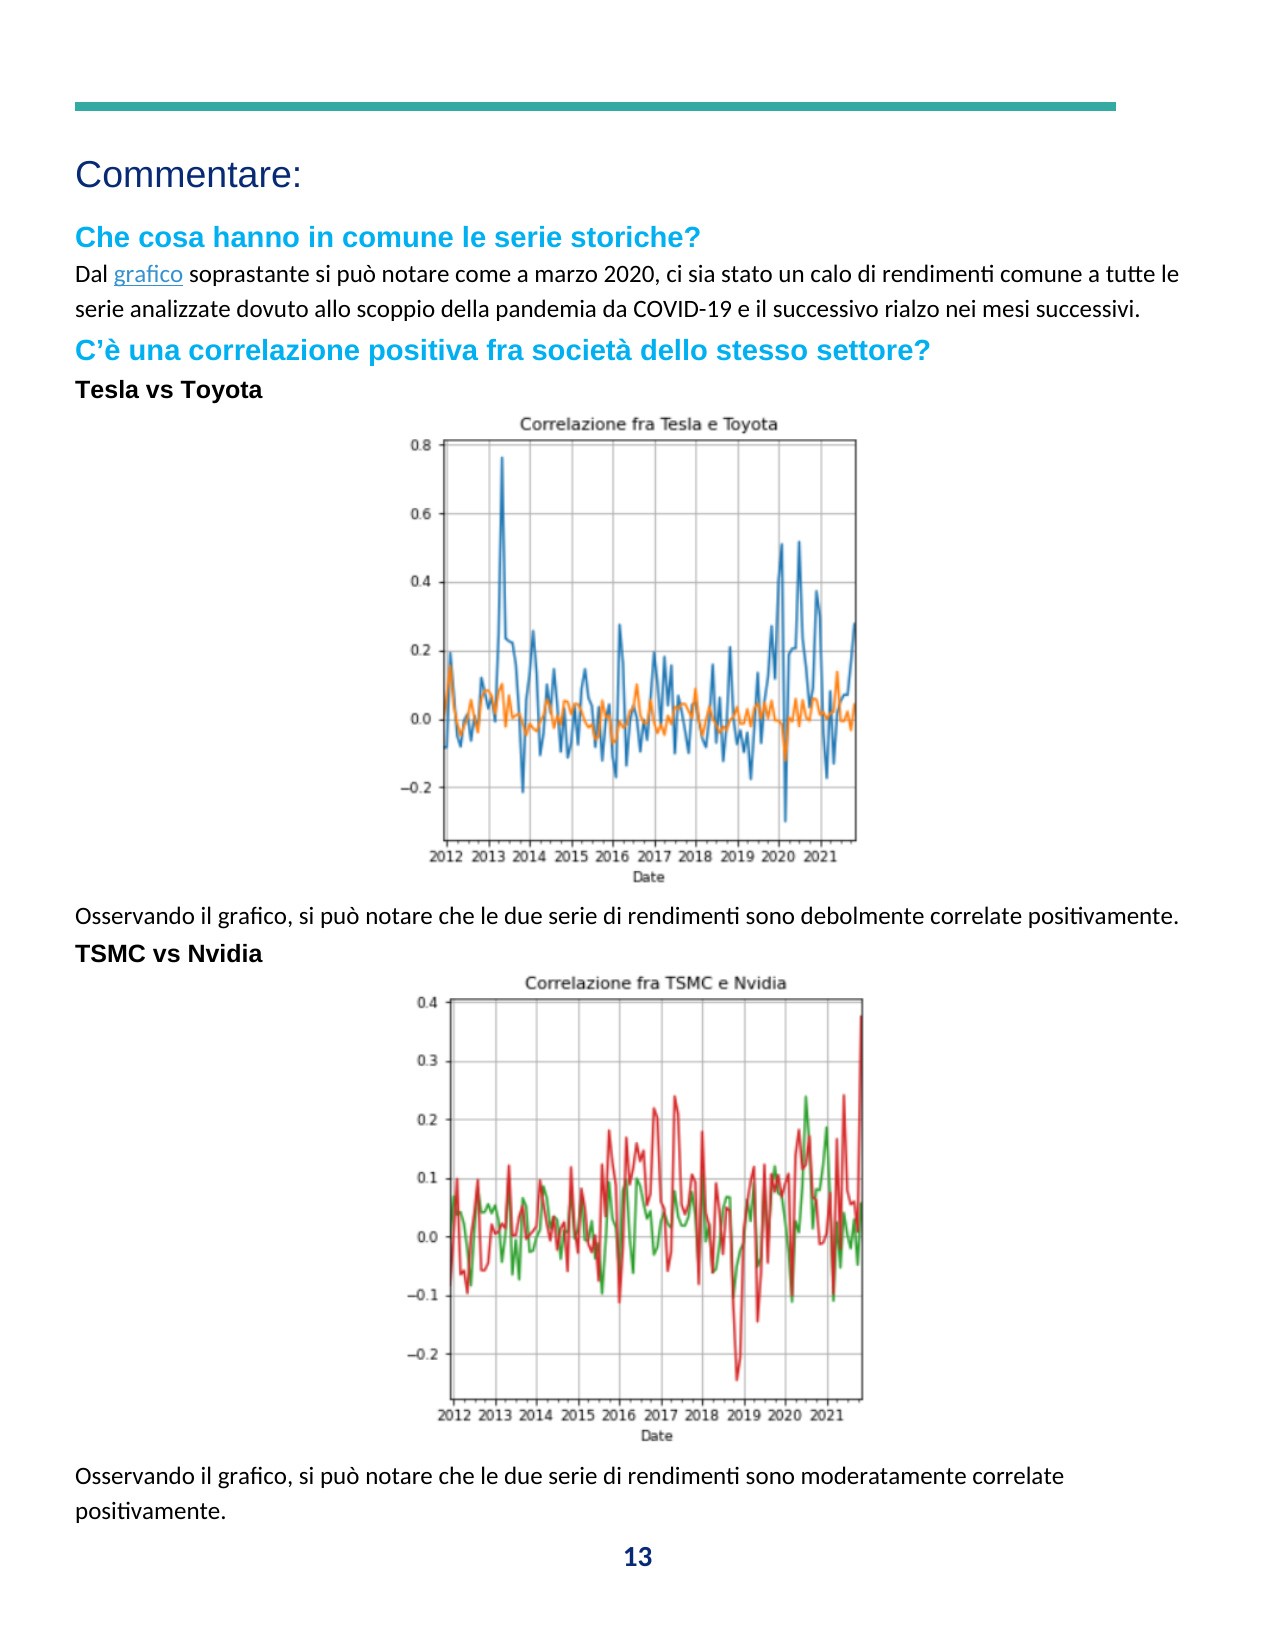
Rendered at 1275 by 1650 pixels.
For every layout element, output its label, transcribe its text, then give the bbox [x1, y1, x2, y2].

subtitle Tesla vs Toyota [75, 375, 1200, 404]
subtitle TSMC vs Nvidia [75, 939, 1200, 968]
subtitle C’è una correlazione positiva fra società dello stesso settore? [75, 333, 1200, 366]
picture [382, 408, 893, 895]
text Osservando il grafico, si può notare che le due serie di rendimenti sono moderatamente correlate positivamente. [75, 1460, 1200, 1526]
text Dal grafico soprastante si può notare come a marzo 2020, ci sia stato un calo di rendimenti comune a tutte le serie analizzate dovuto allo scoppio della pandemia da COVID-19 e il successivo rialzo nei mesi successivi. [75, 258, 1200, 324]
text Osservando il grafico, si può notare che le due serie di rendimenti sono debolmente correlate positivamente. [75, 900, 1200, 931]
subtitle Commentare: [75, 152, 1200, 195]
subtitle Che cosa hanno in comune le serie storiche? [75, 220, 1200, 253]
picture [394, 972, 881, 1455]
